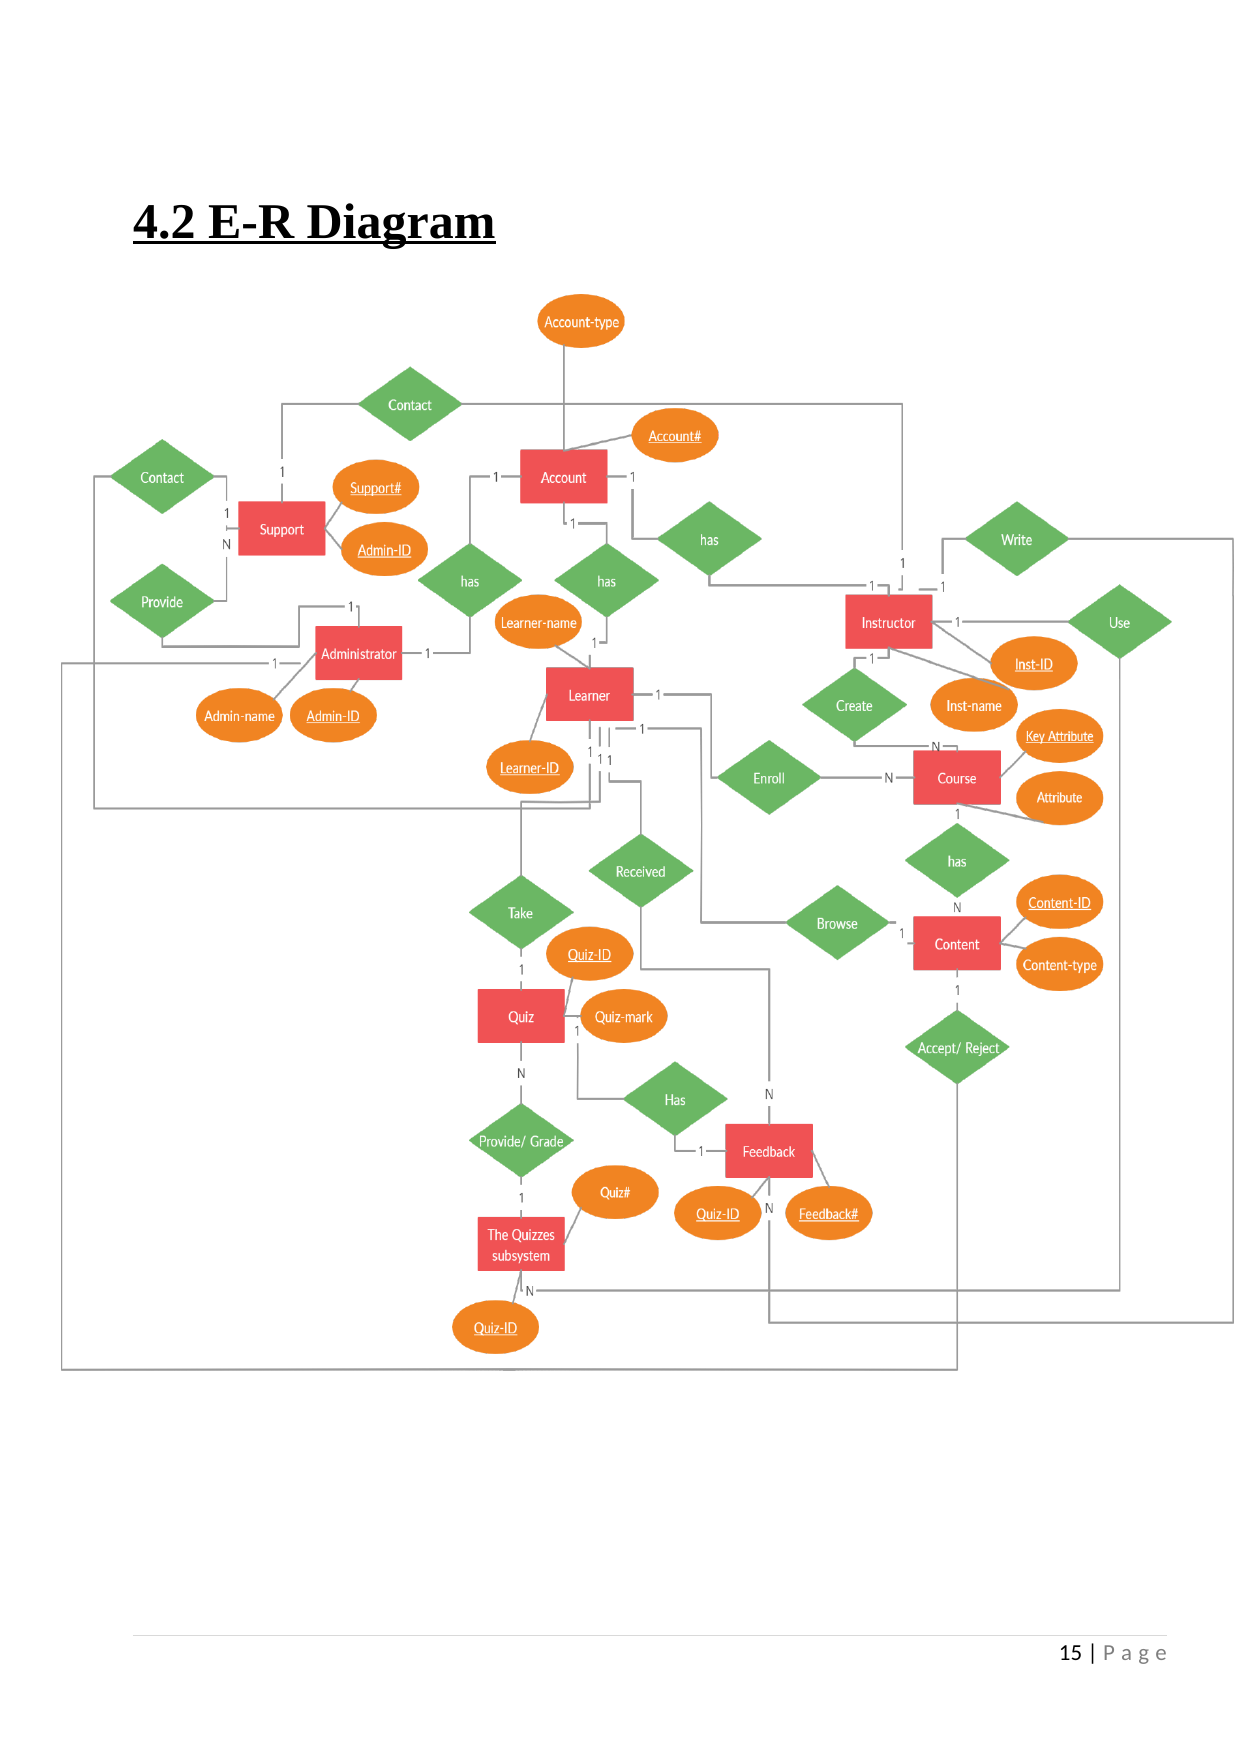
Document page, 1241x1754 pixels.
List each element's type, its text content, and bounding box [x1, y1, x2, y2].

text 4.2 E-R Diagram [133, 192, 1167, 249]
picture [44, 274, 1241, 1390]
